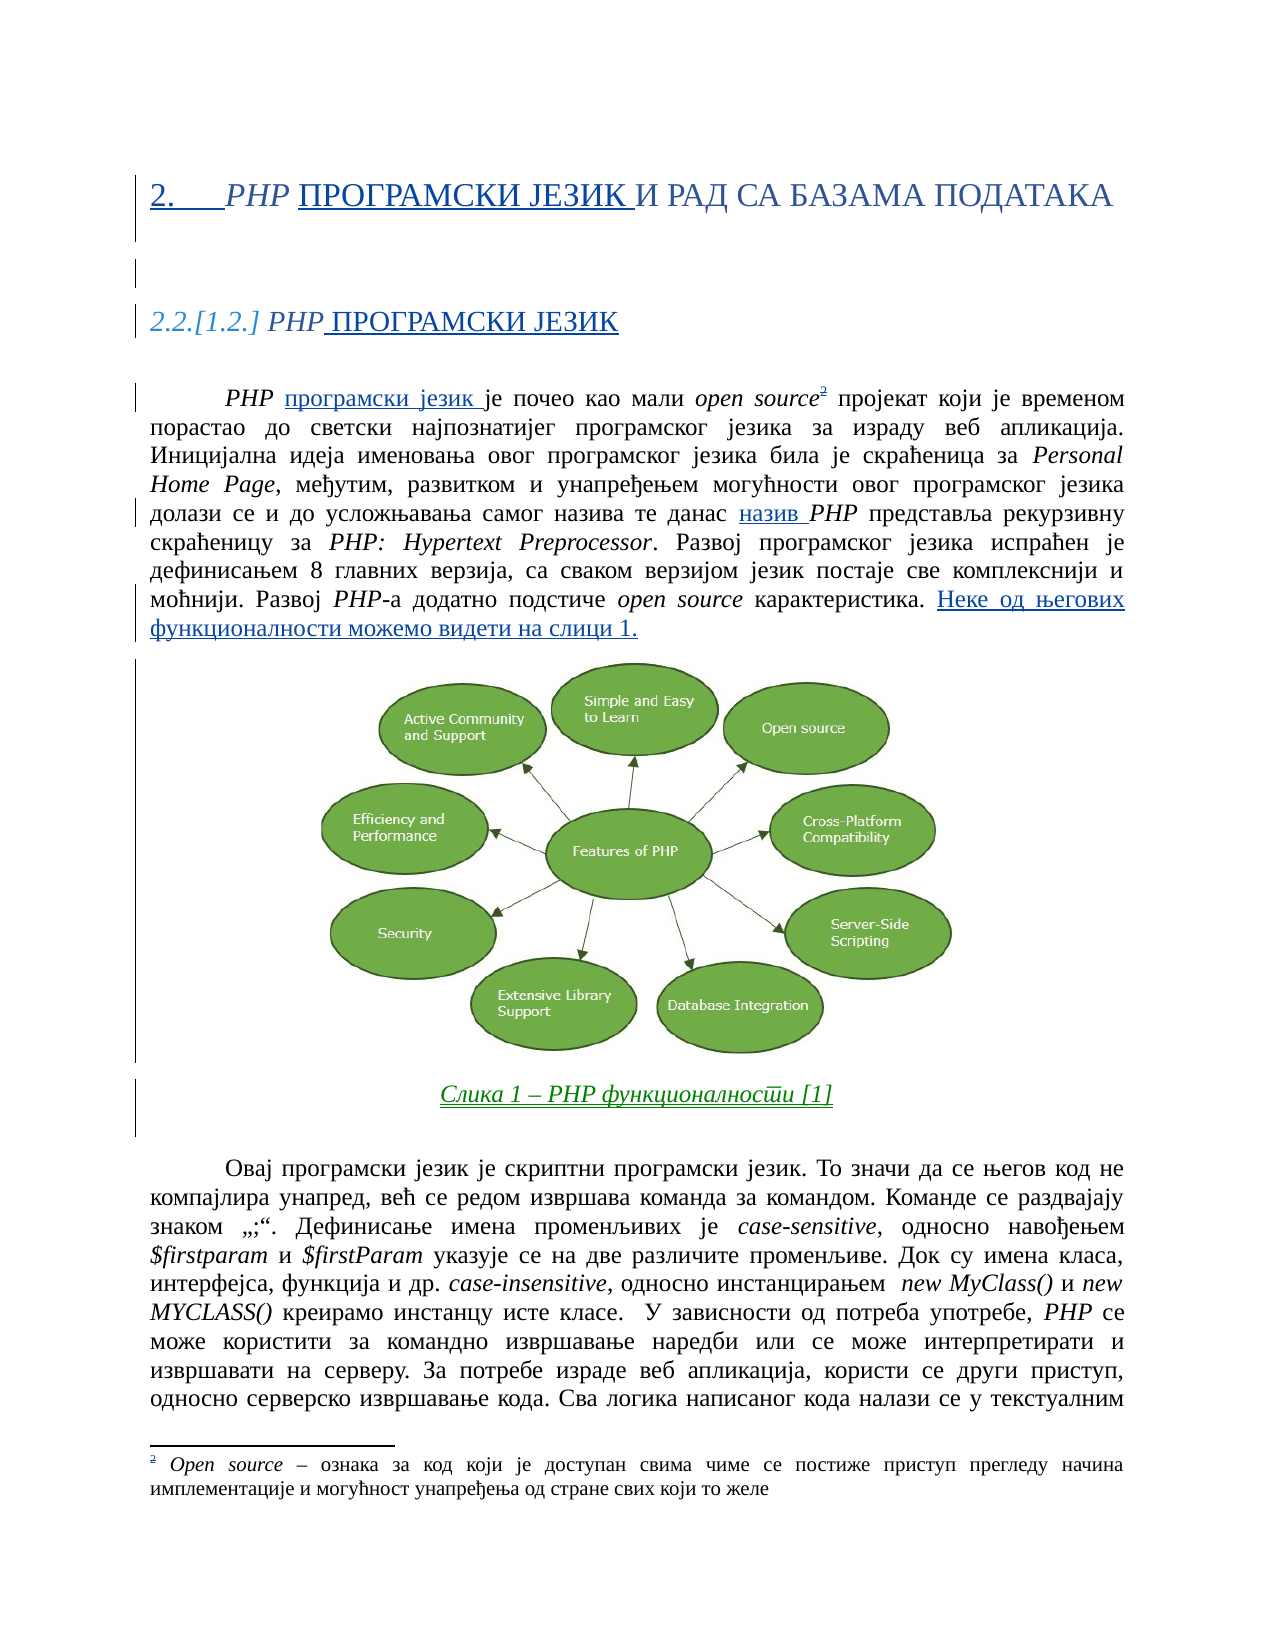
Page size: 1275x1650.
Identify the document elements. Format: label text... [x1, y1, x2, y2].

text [150, 1153, 1125, 1412]
text PHP је почео као мали open source пројекат који је временом порастао до светски најпознатијег програмског језика за израду веб апликација. Иницијална идеја именовања овог програмског језика била је скраћеница за Personal Home Page, међутим, развитком и унапређењем могућности овог програмског језика долази се и до усложњавања самог назива те данас PHP представља рекурзивну скраћеницу за PHP: Hypertext Preprocessor. Развој програмског језика испраћен је дефинисањем 8 главних верзија, са сваком верзијом језик постаје све комплекснији и моћнији. Развој PHP-а додатно подстиче open source карактеристика. [150, 383, 1125, 642]
picture [321, 658, 954, 1063]
subtitle PHP [150, 304, 1125, 338]
subtitle PHP И РАД СА БАЗАМА ПОДАТАКА [150, 175, 1125, 213]
